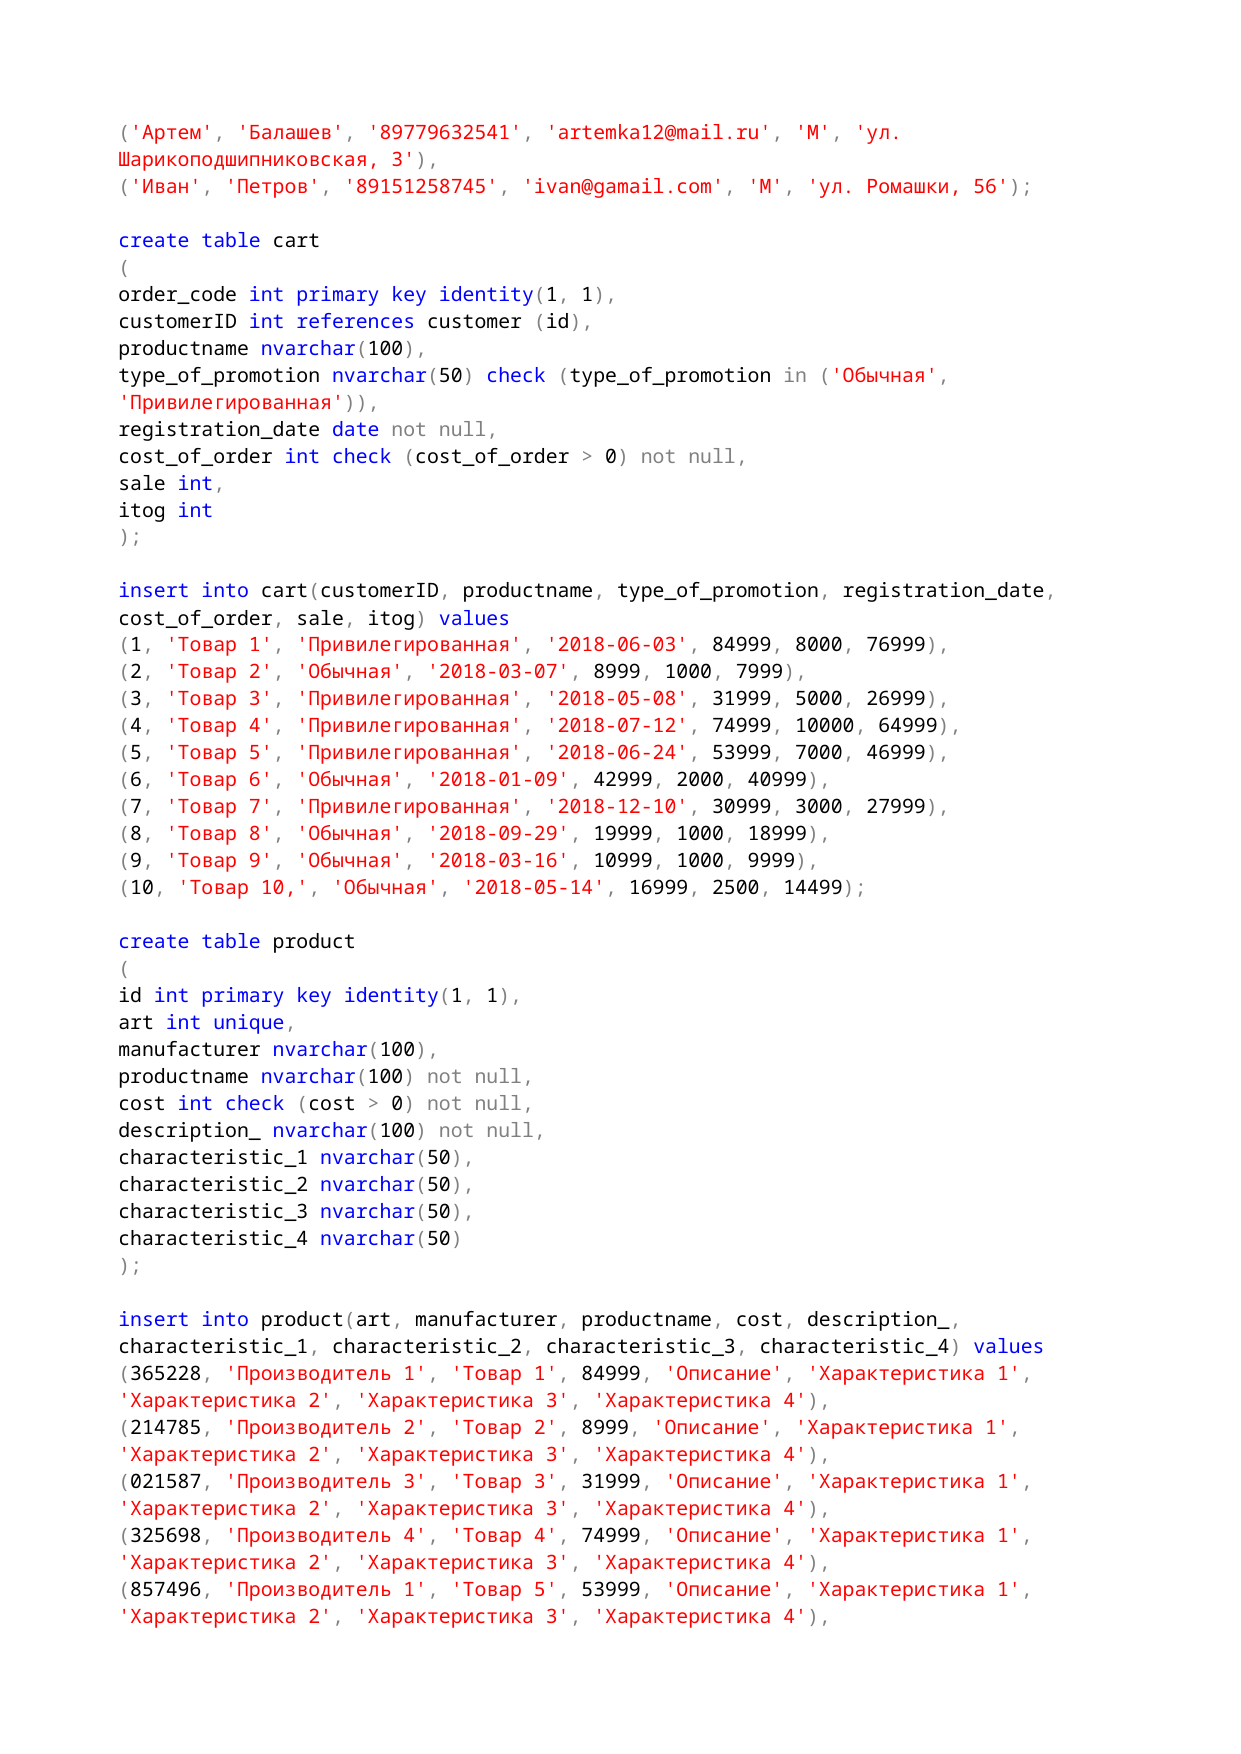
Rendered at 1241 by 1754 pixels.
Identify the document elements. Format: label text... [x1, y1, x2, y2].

text art int unique, [118, 1008, 1122, 1035]
text (7, 'Товар 7', 'Привилегированная', '2018-12-10', 30999, 3000, 27999), [118, 793, 1122, 819]
text (365228, 'Производитель 1', 'Товар 1', 84999, 'Описание', 'Характеристика 1', 'Характеристика 2', 'Характеристика 3', 'Характеристика 4'), [118, 1359, 1122, 1413]
text create table product [118, 927, 1122, 954]
text characteristic_4 nvarchar(50) [118, 1224, 1122, 1251]
text ('Иван', 'Петров', '89151258745', 'ivan@gamail.com', 'М', 'ул. Ромашки, 56'); [118, 172, 1122, 199]
text cost int check (cost > 0) not null, [118, 1089, 1122, 1116]
text (10, 'Товар 10,', 'Обычная', '2018-05-14', 16999, 2500, 14499); [118, 873, 1122, 901]
text order_code int primary key identity(1, 1), [118, 280, 1122, 307]
text customerID int references customer (id), [118, 307, 1122, 334]
text (8, 'Товар 8', 'Обычная', '2018-09-29', 19999, 1000, 18999), [118, 819, 1122, 847]
text description_ nvarchar(100) not null, [118, 1116, 1122, 1143]
text insert into cart(customerID, productname, type_of_promotion, registration_date, cost_of_order, sale, itog) values [118, 577, 1122, 631]
text (6, 'Товар 6', 'Обычная', '2018-01-09', 42999, 2000, 40999), [118, 766, 1122, 793]
text create table cart [118, 226, 1122, 253]
text itog int [118, 496, 1122, 523]
text cost_of_order int check (cost_of_order > 0) not null, [118, 442, 1122, 469]
text insert into product(art, manufacturer, productname, cost, description_, characteristic_1, characteristic_2, characteristic_3, characteristic_4) values [118, 1305, 1122, 1359]
text (5, 'Товар 5', 'Привилегированная', '2018-06-24', 53999, 7000, 46999), [118, 739, 1122, 766]
text manufacturer nvarchar(100), [118, 1035, 1122, 1062]
text type_of_promotion nvarchar(50) check (type_of_promotion in ('Обычная', 'Привилегированная')), [118, 361, 1122, 415]
text (1, 'Товар 1', 'Привилегированная', '2018-06-03', 84999, 8000, 76999), [118, 631, 1122, 658]
text ( [118, 253, 1122, 280]
text (9, 'Товар 9', 'Обычная', '2018-03-16', 10999, 1000, 9999), [118, 847, 1122, 873]
text ); [118, 523, 1122, 550]
text productname nvarchar(100), [118, 334, 1122, 361]
text characteristic_2 nvarchar(50), [118, 1170, 1122, 1197]
text (2, 'Товар 2', 'Обычная', '2018-03-07', 8999, 1000, 7999), [118, 658, 1122, 685]
text productname nvarchar(100) not null, [118, 1062, 1122, 1089]
text ('Артем', 'Балашев', '89779632541', 'artemka12@mail.ru', 'М', 'ул. Шарикоподшипниковская, 3'), [118, 118, 1122, 172]
text (021587, 'Производитель 3', 'Товар 3', 31999, 'Описание', 'Характеристика 1', 'Характеристика 2', 'Характеристика 3', 'Характеристика 4'), [118, 1467, 1122, 1521]
text characteristic_3 nvarchar(50), [118, 1197, 1122, 1224]
text (325698, 'Производитель 4', 'Товар 4', 74999, 'Описание', 'Характеристика 1', 'Характеристика 2', 'Характеристика 3', 'Характеристика 4'), [118, 1521, 1122, 1575]
text (857496, 'Производитель 1', 'Товар 5', 53999, 'Описание', 'Характеристика 1', 'Характеристика 2', 'Характеристика 3', 'Характеристика 4'), [118, 1575, 1122, 1629]
text (4, 'Товар 4', 'Привилегированная', '2018-07-12', 74999, 10000, 64999), [118, 712, 1122, 739]
text characteristic_1 nvarchar(50), [118, 1143, 1122, 1170]
text ); [118, 1251, 1122, 1278]
text (214785, 'Производитель 2', 'Товар 2', 8999, 'Описание', 'Характеристика 1', 'Характеристика 2', 'Характеристика 3', 'Характеристика 4'), [118, 1413, 1122, 1467]
text id int primary key identity(1, 1), [118, 981, 1122, 1008]
text sale int, [118, 469, 1122, 496]
text ( [118, 954, 1122, 981]
text (3, 'Товар 3', 'Привилегированная', '2018-05-08', 31999, 5000, 26999), [118, 685, 1122, 712]
text registration_date date not null, [118, 415, 1122, 442]
